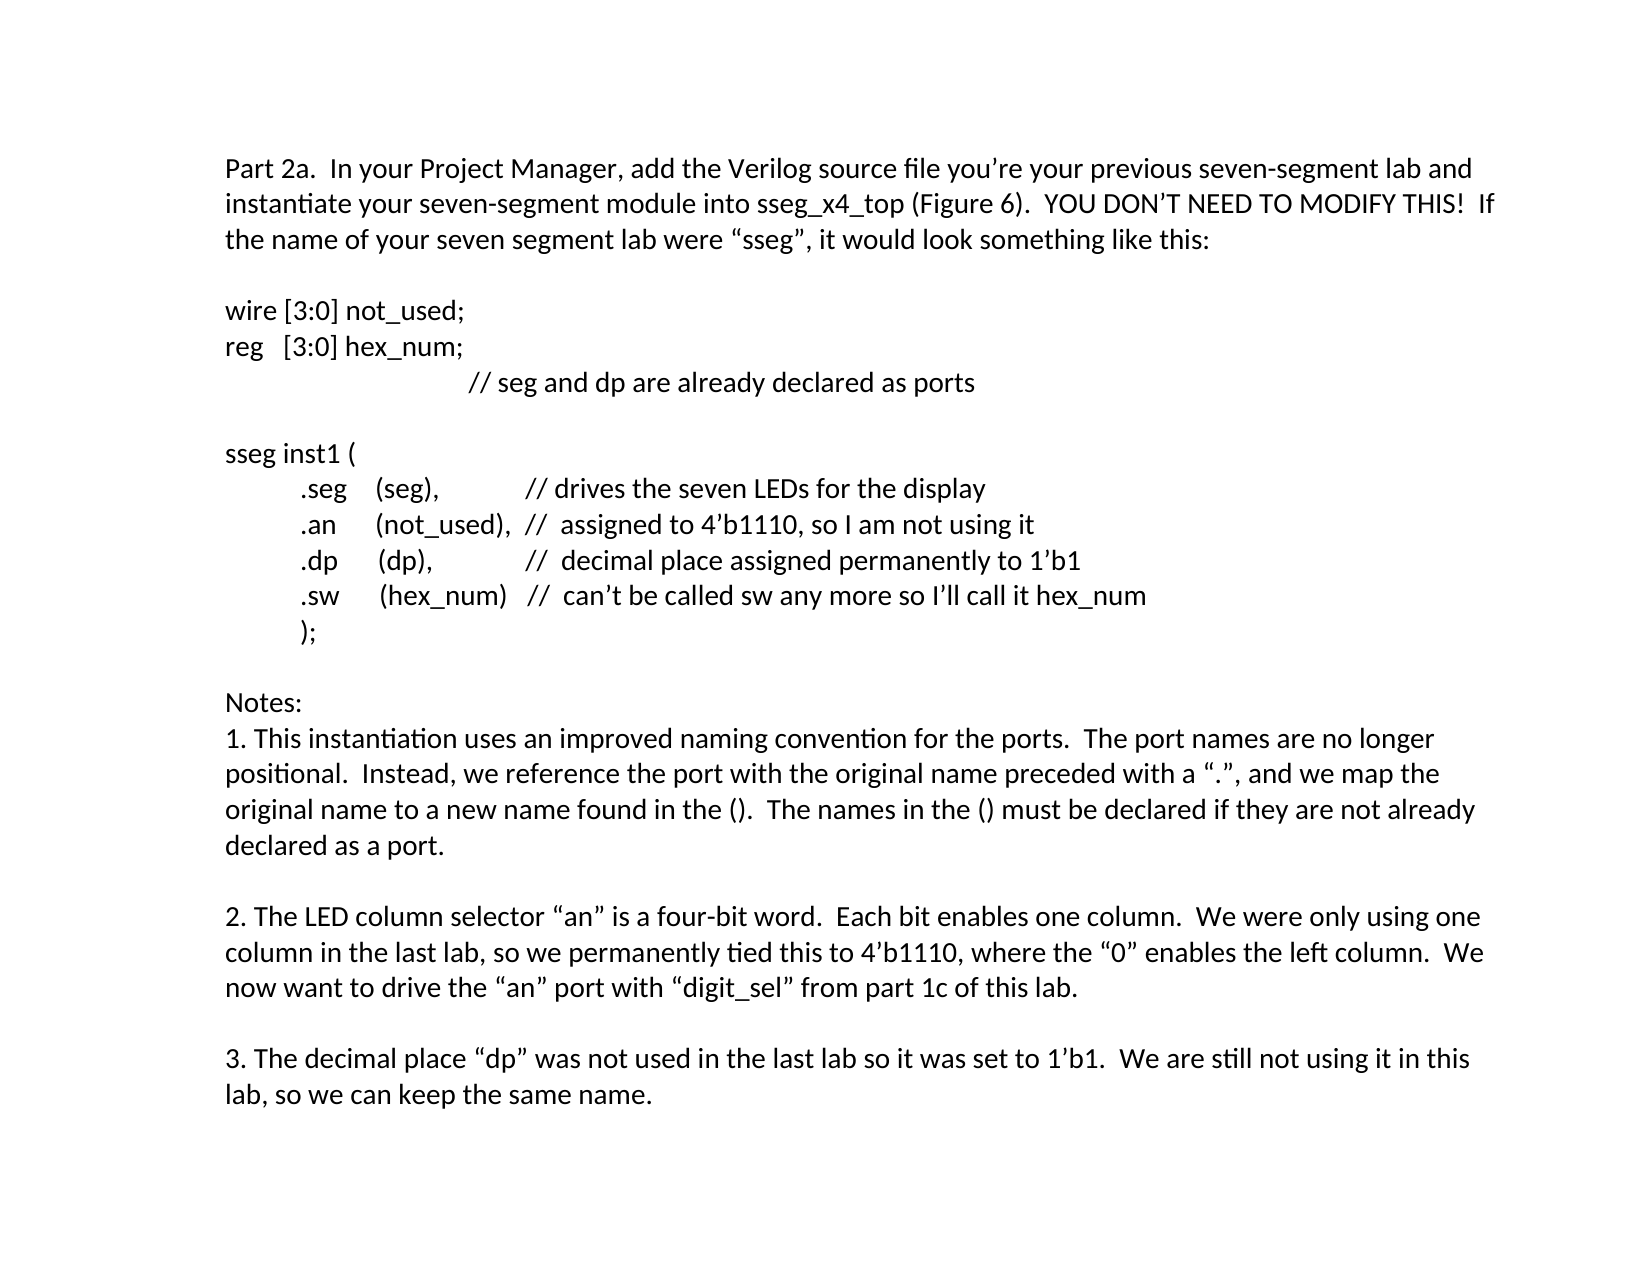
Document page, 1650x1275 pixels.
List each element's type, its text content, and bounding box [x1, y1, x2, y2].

text .seg (seg), // drives the seven LEDs for the display [300, 471, 1500, 506]
text wire [3:0] not_used; [225, 292, 1500, 328]
text sseg inst1 ( [225, 435, 1500, 471]
text ); [300, 613, 1500, 649]
text .dp (dp), // decimal place assigned permanently to 1’b1 [300, 542, 1500, 577]
text .an (not_used), // assigned to 4’b1110, so I am not using it [300, 506, 1500, 542]
text Notes: [225, 684, 1500, 720]
text 3. The decimal place “dp” was not used in the last lab so it was set to 1’b1. We are still not using it in this lab, so we can keep the same name. [225, 1041, 1500, 1112]
text // seg and dp are already declared as ports [225, 364, 1500, 399]
text 1. This instantiation uses an improved naming convention for the ports. The port names are no longer positional. Instead, we reference the port with the original name preceded with a “.”, and we map the original name to a new name found in the (). The names in the () must be declared if they are not already declared as a port. [225, 720, 1500, 862]
text .sw (hex_num) // can’t be called sw any more so I’ll call it hex_num [300, 577, 1500, 613]
text 2. The LED column selector “an” is a four-bit word. Each bit enables one column. We were only using one column in the last lab, so we permanently tied this to 4’b1110, where the “0” enables the left column. We now want to drive the “an” port with “digit_sel” from part 1c of this lab. [225, 898, 1500, 1005]
text Part 2a. In your Project Manager, add the Verilog source file you’re your previous seven-segment lab and instantiate your seven-segment module into sseg_x4_top (Figure 6). YOU DON’T NEED TO MODIFY THIS! If the name of your seven segment lab were “sseg”, it would look something like this: [225, 150, 1500, 257]
text reg [3:0] hex_num; [225, 328, 1500, 364]
